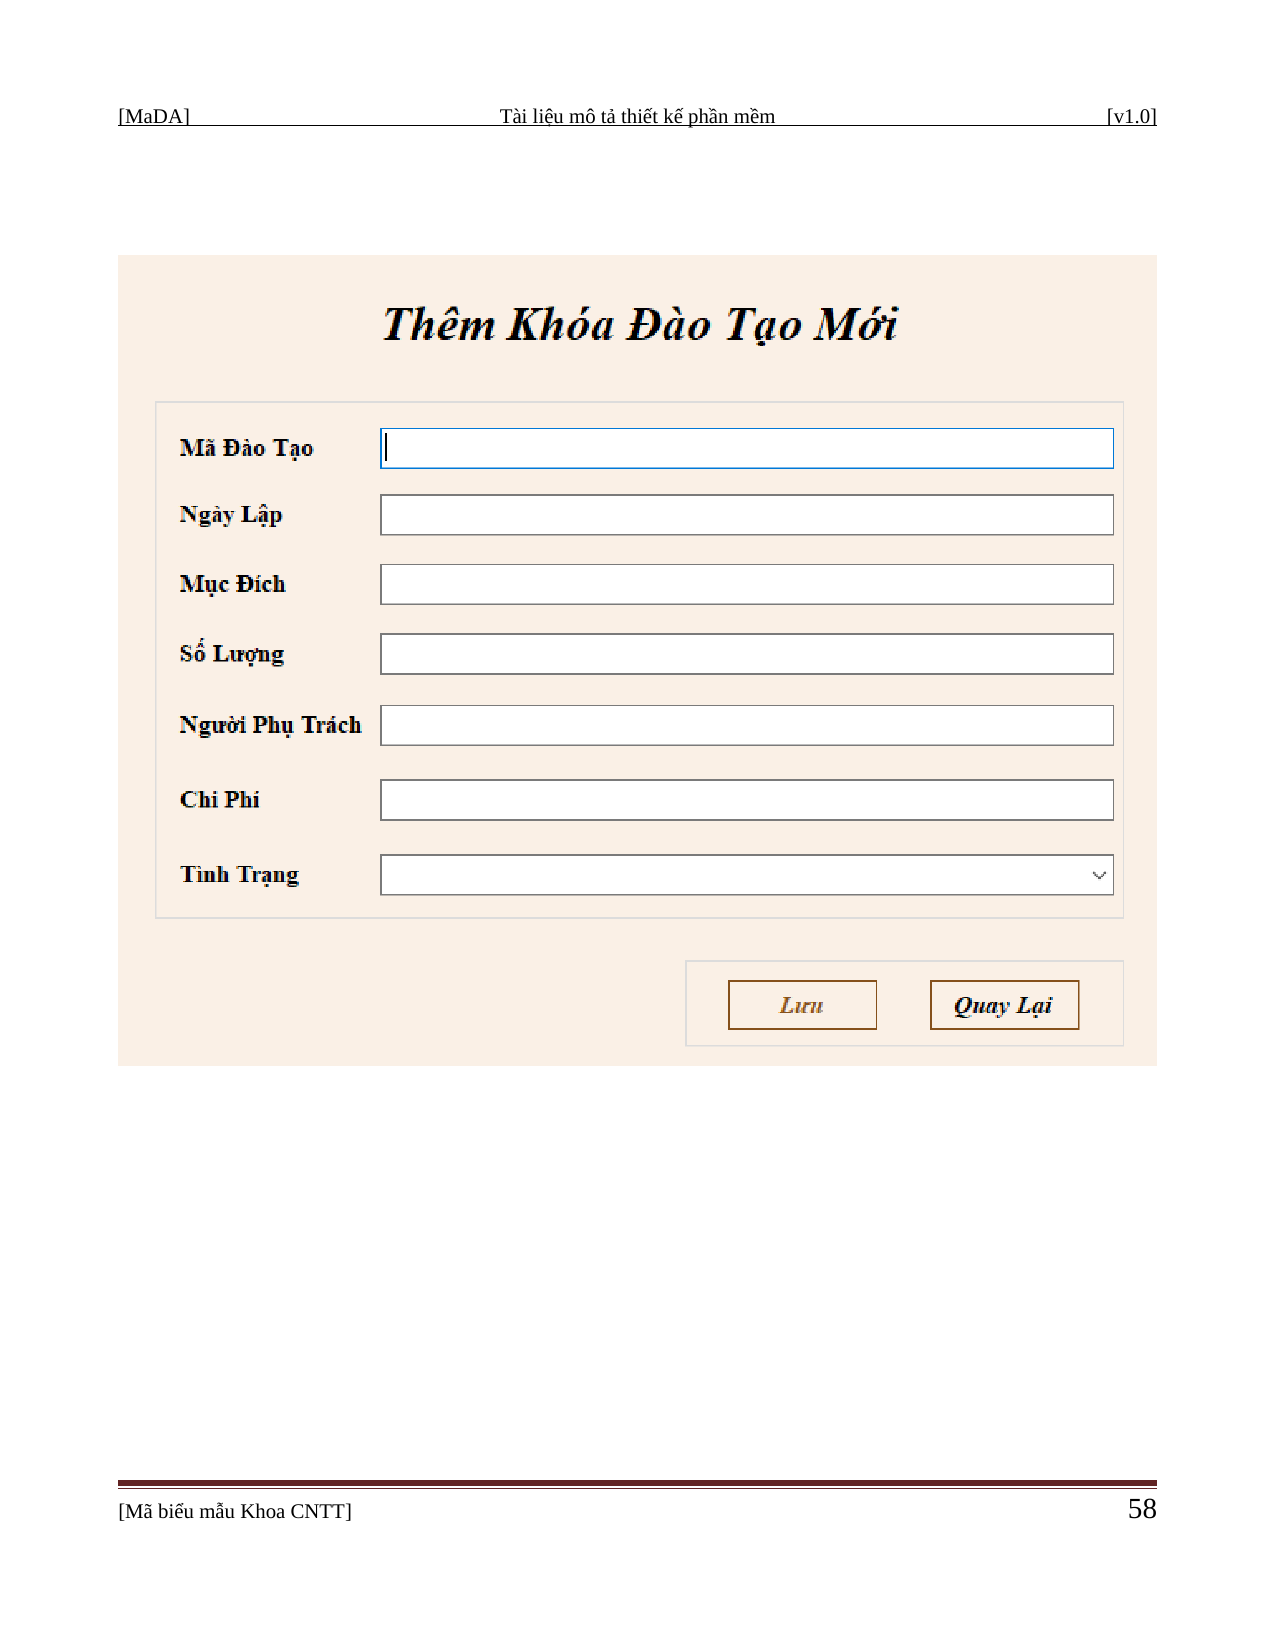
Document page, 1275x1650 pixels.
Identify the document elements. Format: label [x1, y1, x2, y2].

picture [118, 253, 1157, 1066]
